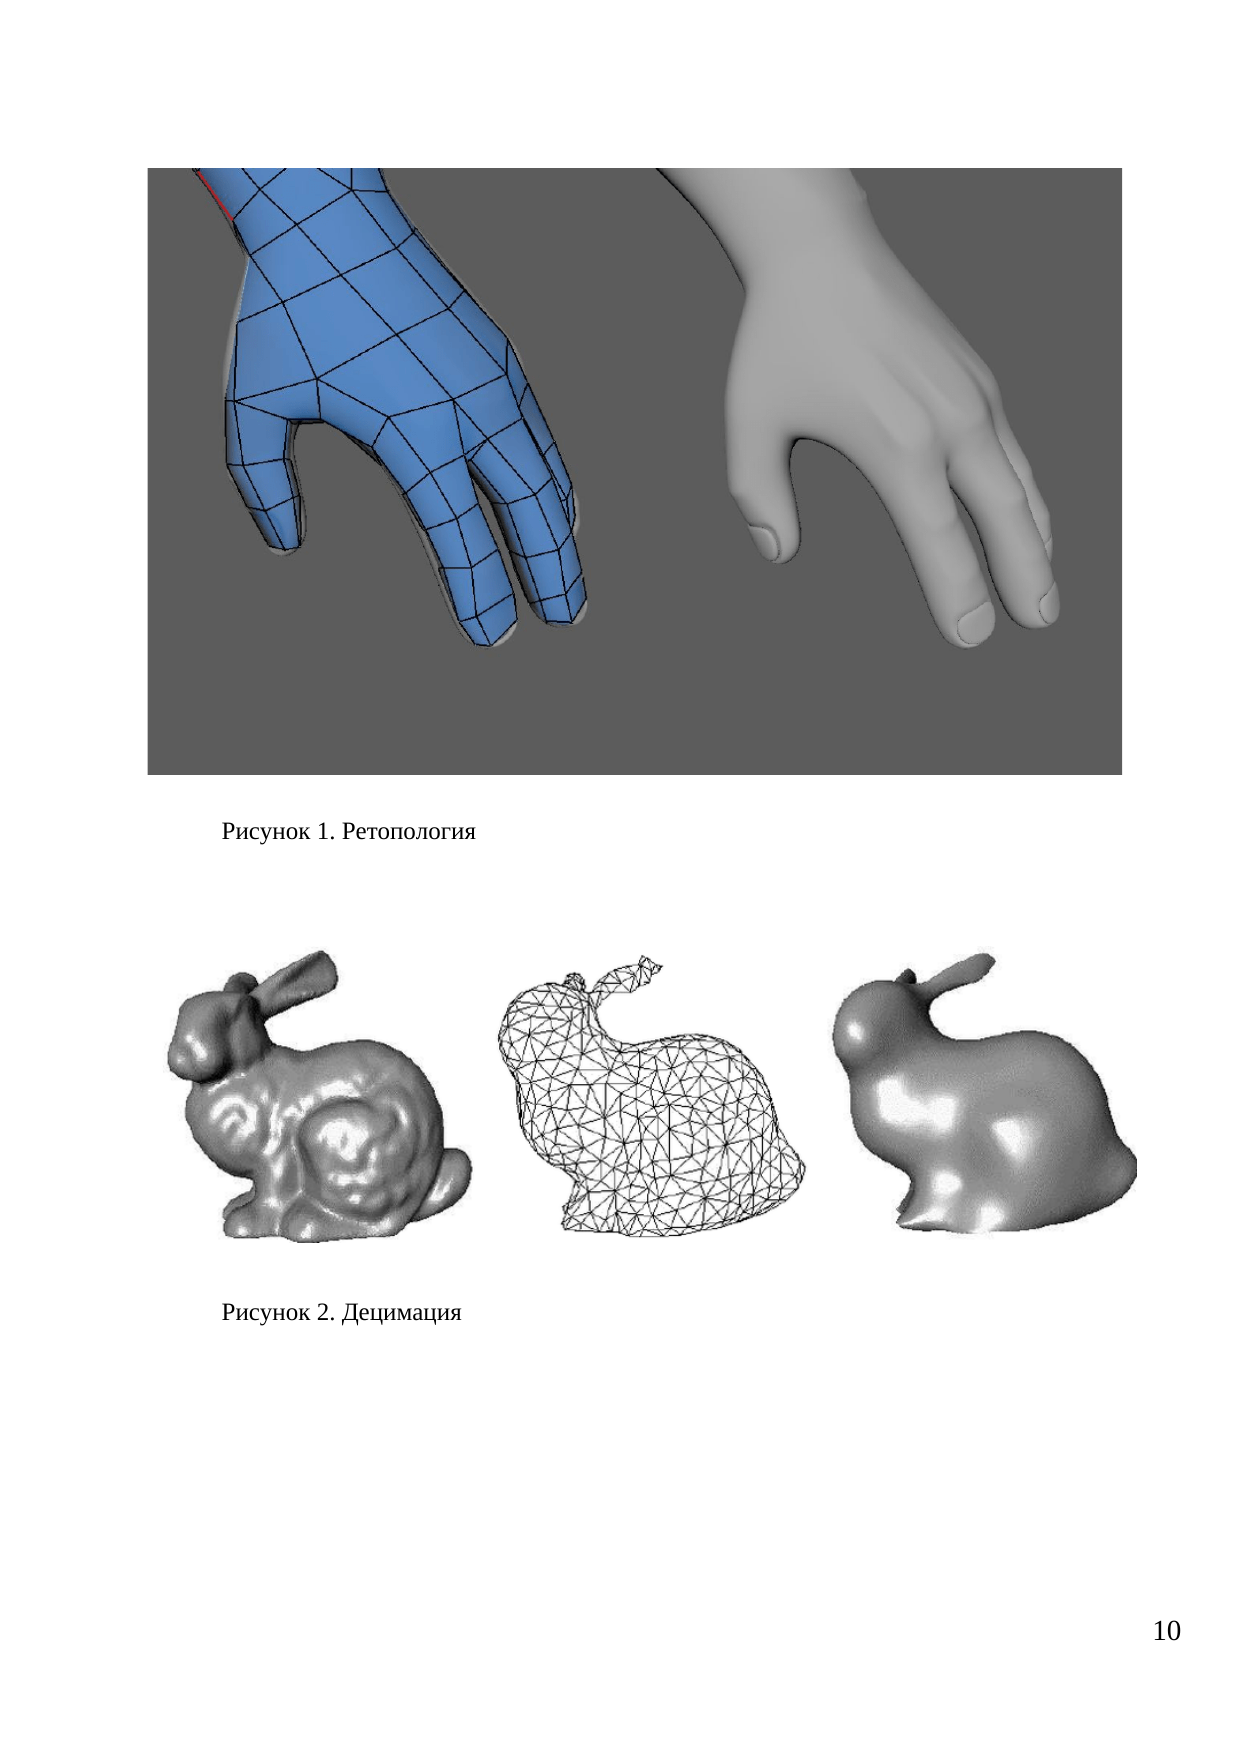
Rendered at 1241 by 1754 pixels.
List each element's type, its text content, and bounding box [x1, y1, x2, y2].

picture [147, 168, 1123, 775]
text Рисунок 2. Децимация [148, 1297, 1181, 1326]
picture [162, 945, 1137, 1243]
text Рисунок 1. Ретопология [148, 816, 1181, 845]
